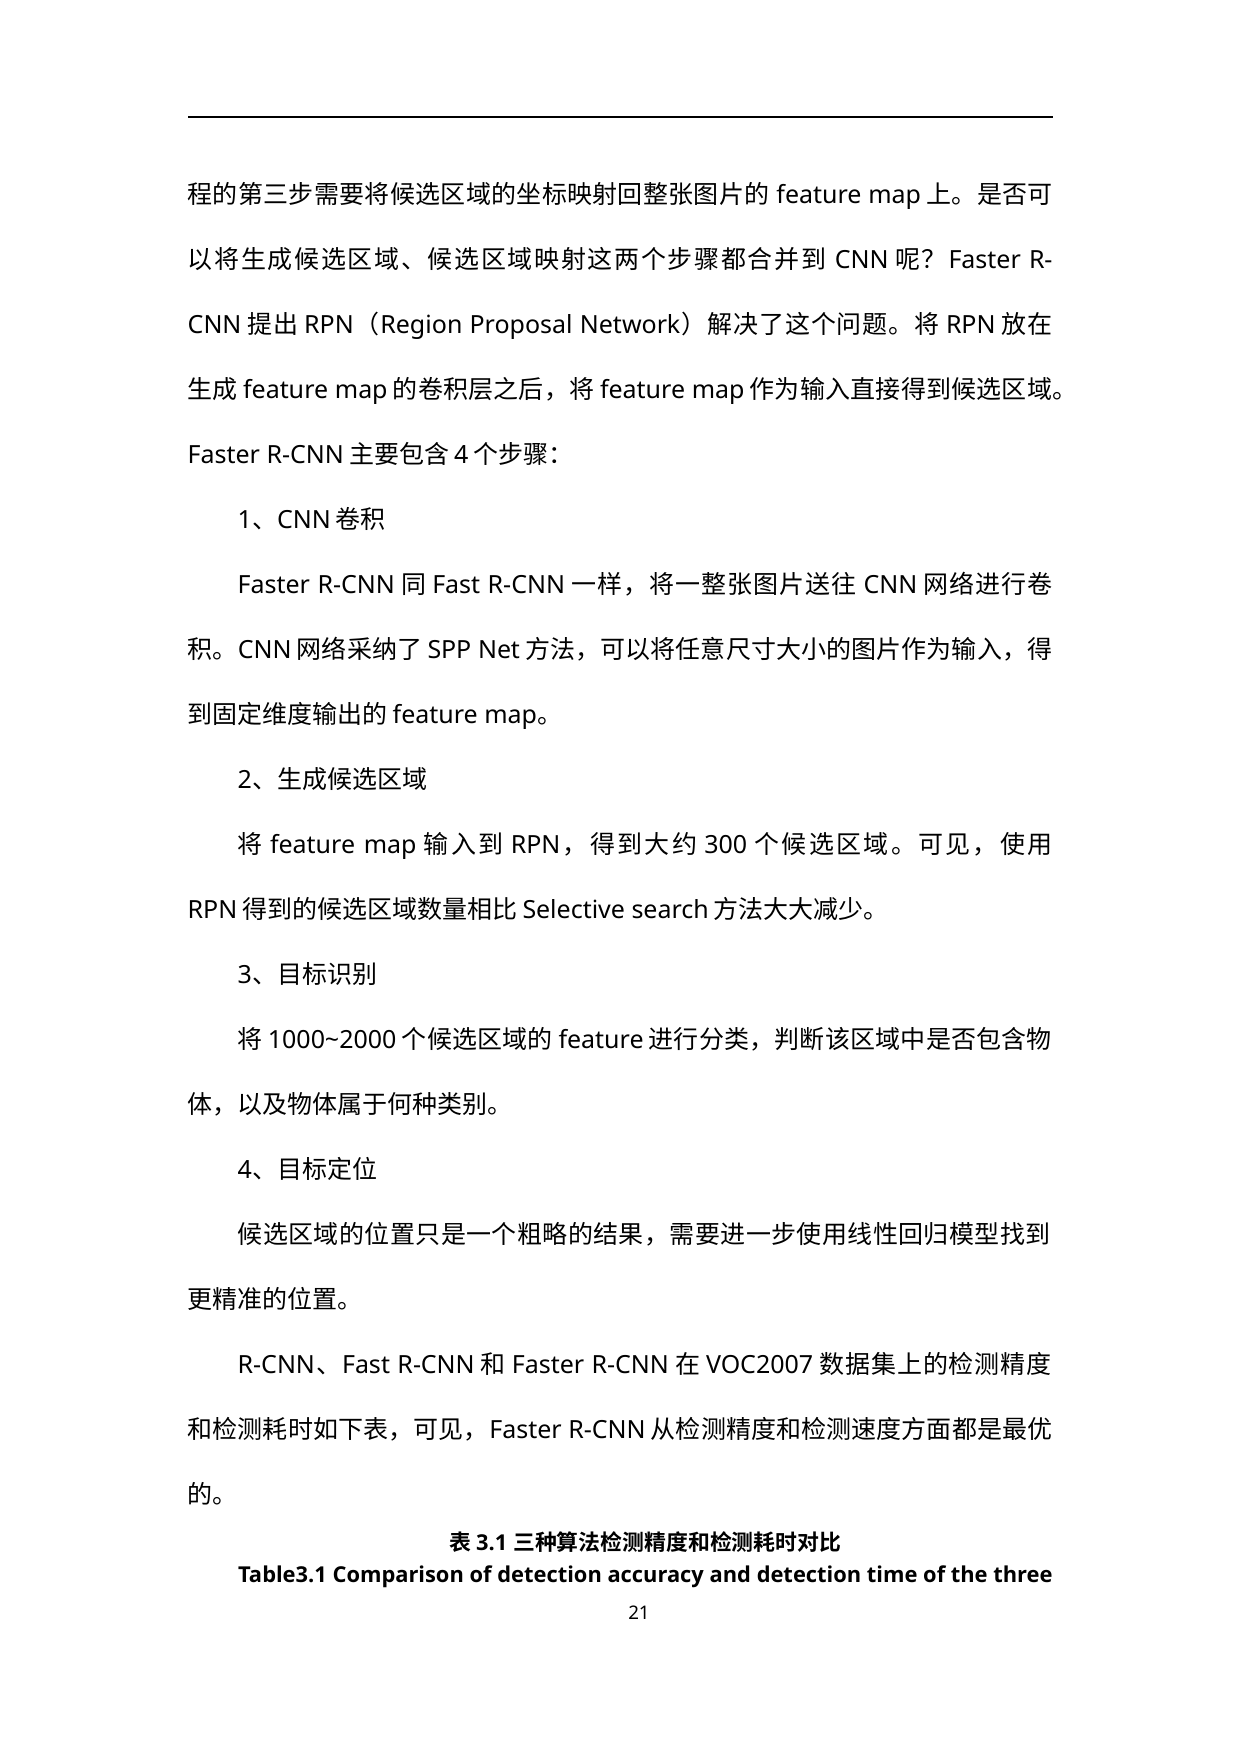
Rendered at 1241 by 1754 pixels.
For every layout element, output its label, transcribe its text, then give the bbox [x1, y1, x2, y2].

list Faster R-CNN同Fast R-CNN一样，将一整张图片送往CNN网络进行卷积。CNN网络采纳了SPP Net方法，可以将任意尺寸大小的图片作为输入，得到固定维度输出的feature map。 [187, 550, 1053, 745]
list 将1000~2000个候选区域的feature进行分类，判断该区域中是否包含物体，以及物体属于何种类别。 [187, 1005, 1053, 1135]
list 4、目标定位 [187, 1135, 1053, 1200]
list 将feature map输入到RPN，得到大约300个候选区域。可见，使用RPN得到的候选区域数量相比Selective search方法大大减少。 [187, 810, 1053, 940]
list 1、CNN卷积 [187, 485, 1053, 550]
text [187, 1557, 1053, 1590]
list R-CNN、Fast R-CNN和Faster R-CNN在VOC2007数据集上的检测精度和检测耗时如下表，可见，Faster R-CNN从检测精度和检测速度方面都是最优的。 [187, 1330, 1053, 1525]
text 表3.1 三种算法检测精度和检测耗时对比 [187, 1525, 1053, 1557]
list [187, 160, 1053, 485]
list 候选区域的位置只是一个粗略的结果，需要进一步使用线性回归模型找到更精准的位置。 [187, 1200, 1053, 1330]
list 2、生成候选区域 [187, 745, 1053, 810]
list 3、目标识别 [187, 940, 1053, 1005]
